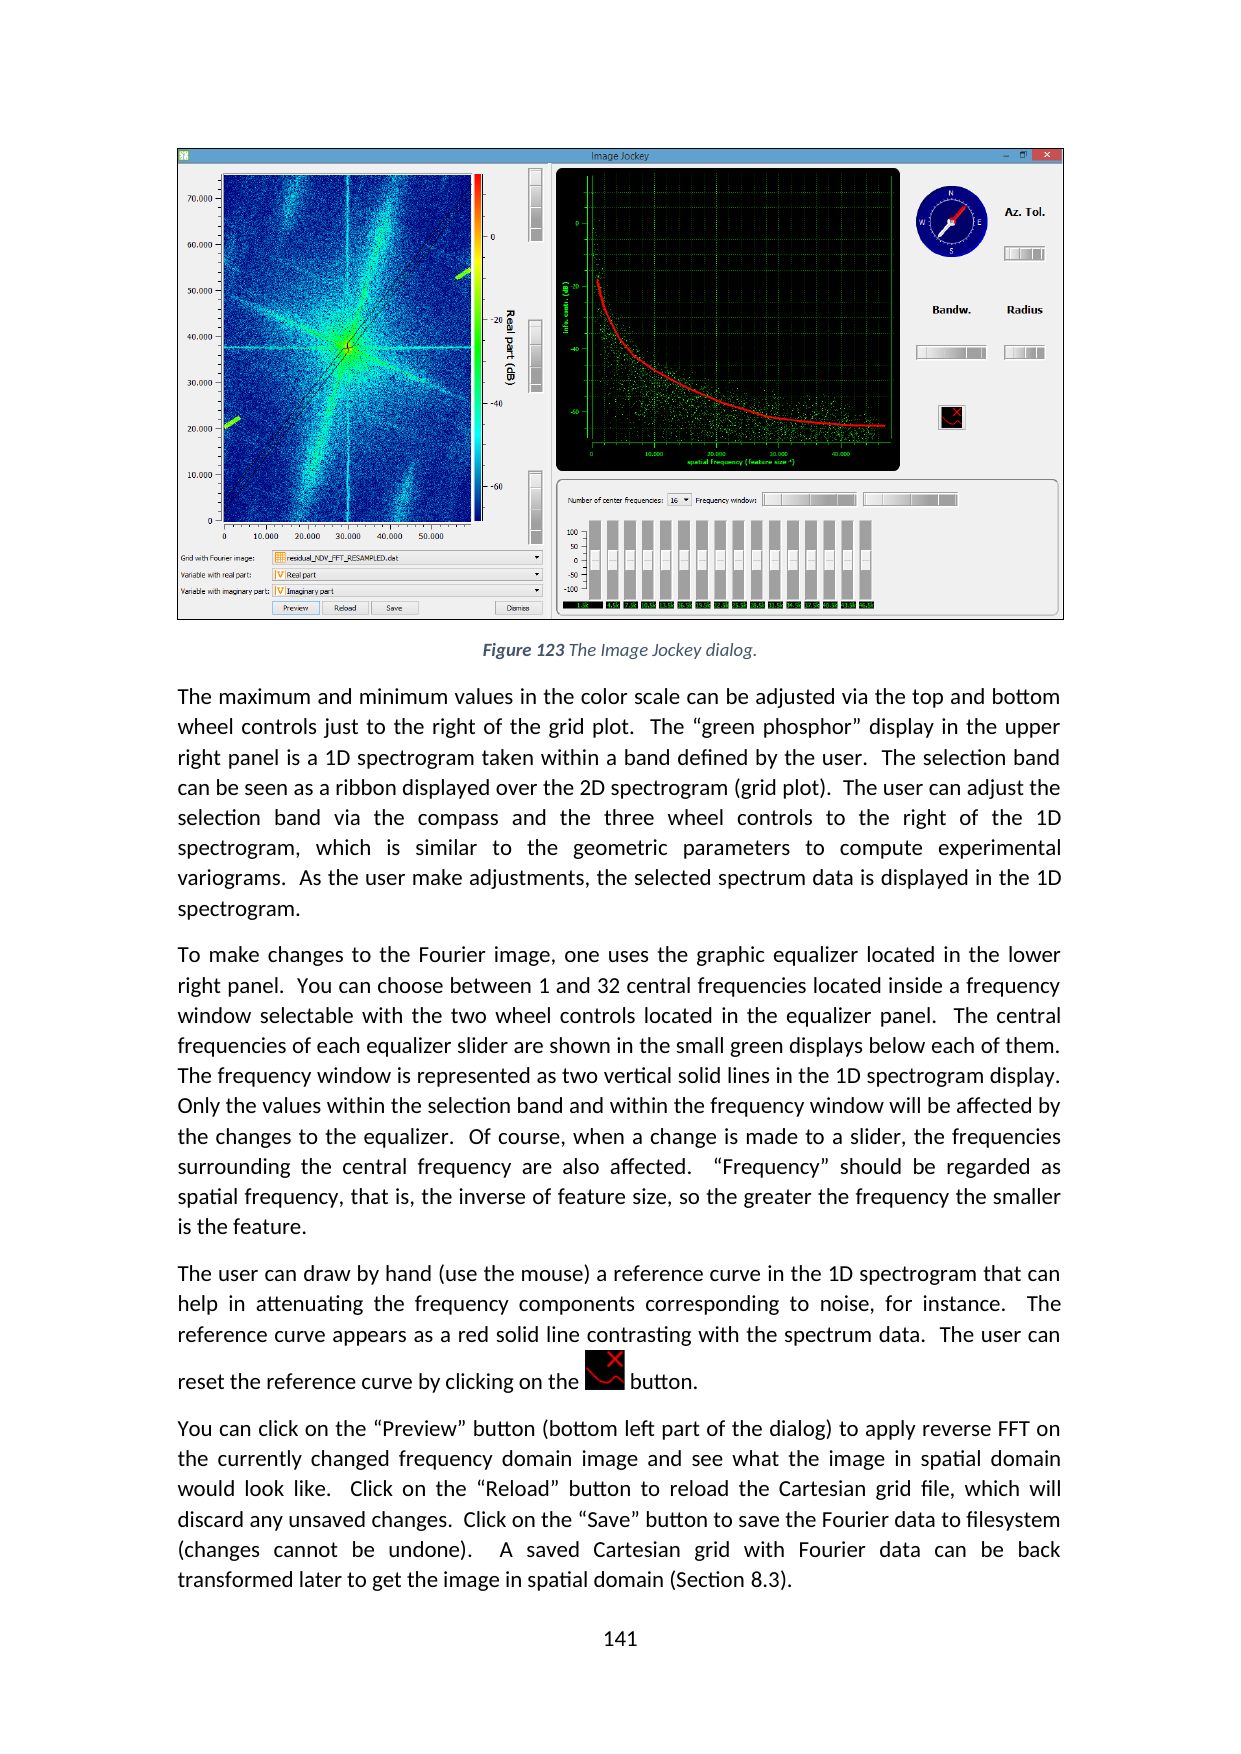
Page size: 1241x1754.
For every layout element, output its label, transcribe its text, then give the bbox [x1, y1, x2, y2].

text The maximum and minimum values in the color scale can be adjusted via the top and bottom wheel controls just to the right of the grid plot. The “green phosphor” display in the upper right panel is a 1D spectrogram taken within a band defined by the user. The selection band can be seen as a ribbon displayed over the 2D spectrogram (grid plot). The user can adjust the selection band via the compass and the three wheel controls to the right of the 1D spectrogram, which is similar to the geometric parameters to compute experimental variograms. As the user make adjustments, the selected spectrum data is displayed in the 1D spectrogram. [177, 682, 1063, 922]
text You can click on the “Preview” button (bottom left part of the dialog) to apply reverse FFT on the currently changed frequency domain image and see what the image in spatial domain would look like. Click on the “Reload” button to reload the Cartesian grid file, which will discard any unsaved changes. Click on the “Save” button to save the Fourier data to filesystem (changes cannot be undone). A saved Cartesian grid with Fourier data can be back transformed later to get the image in spatial domain (Section 8.3). [177, 1414, 1063, 1593]
text The user can draw by hand (use the mouse) a reference curve in the 1D spectrogram that can help in attenuating the frequency components corresponding to noise, for instance. The reference curve appears as a red solid line contrasting with the spectrum data. The user can reset the reference curve by clicking on the button. [177, 1259, 1063, 1395]
text To make changes to the Fourier image, one uses the graphic equalizer located in the lower right panel. You can choose between 1 and 32 central frequencies located inside a frequency window selectable with the two wheel controls located in the equalizer panel. The central frequencies of each equalizer slider are shown in the small green displays below each of them. The frequency window is represented as two vertical solid lines in the 1D spectrogram display. Only the values within the selection band and within the frequency window will be affected by the changes to the equalizer. Of course, when a change is made to a slider, the frequencies surrounding the central frequency are also affected. “Frequency” should be regarded as spatial frequency, that is, the inverse of feature size, so the greater the frequency the smaller is the feature. [177, 941, 1063, 1241]
picture [178, 149, 1063, 619]
picture [585, 1350, 625, 1390]
text Figure 123 The Image Jockey dialog. [177, 638, 1063, 661]
